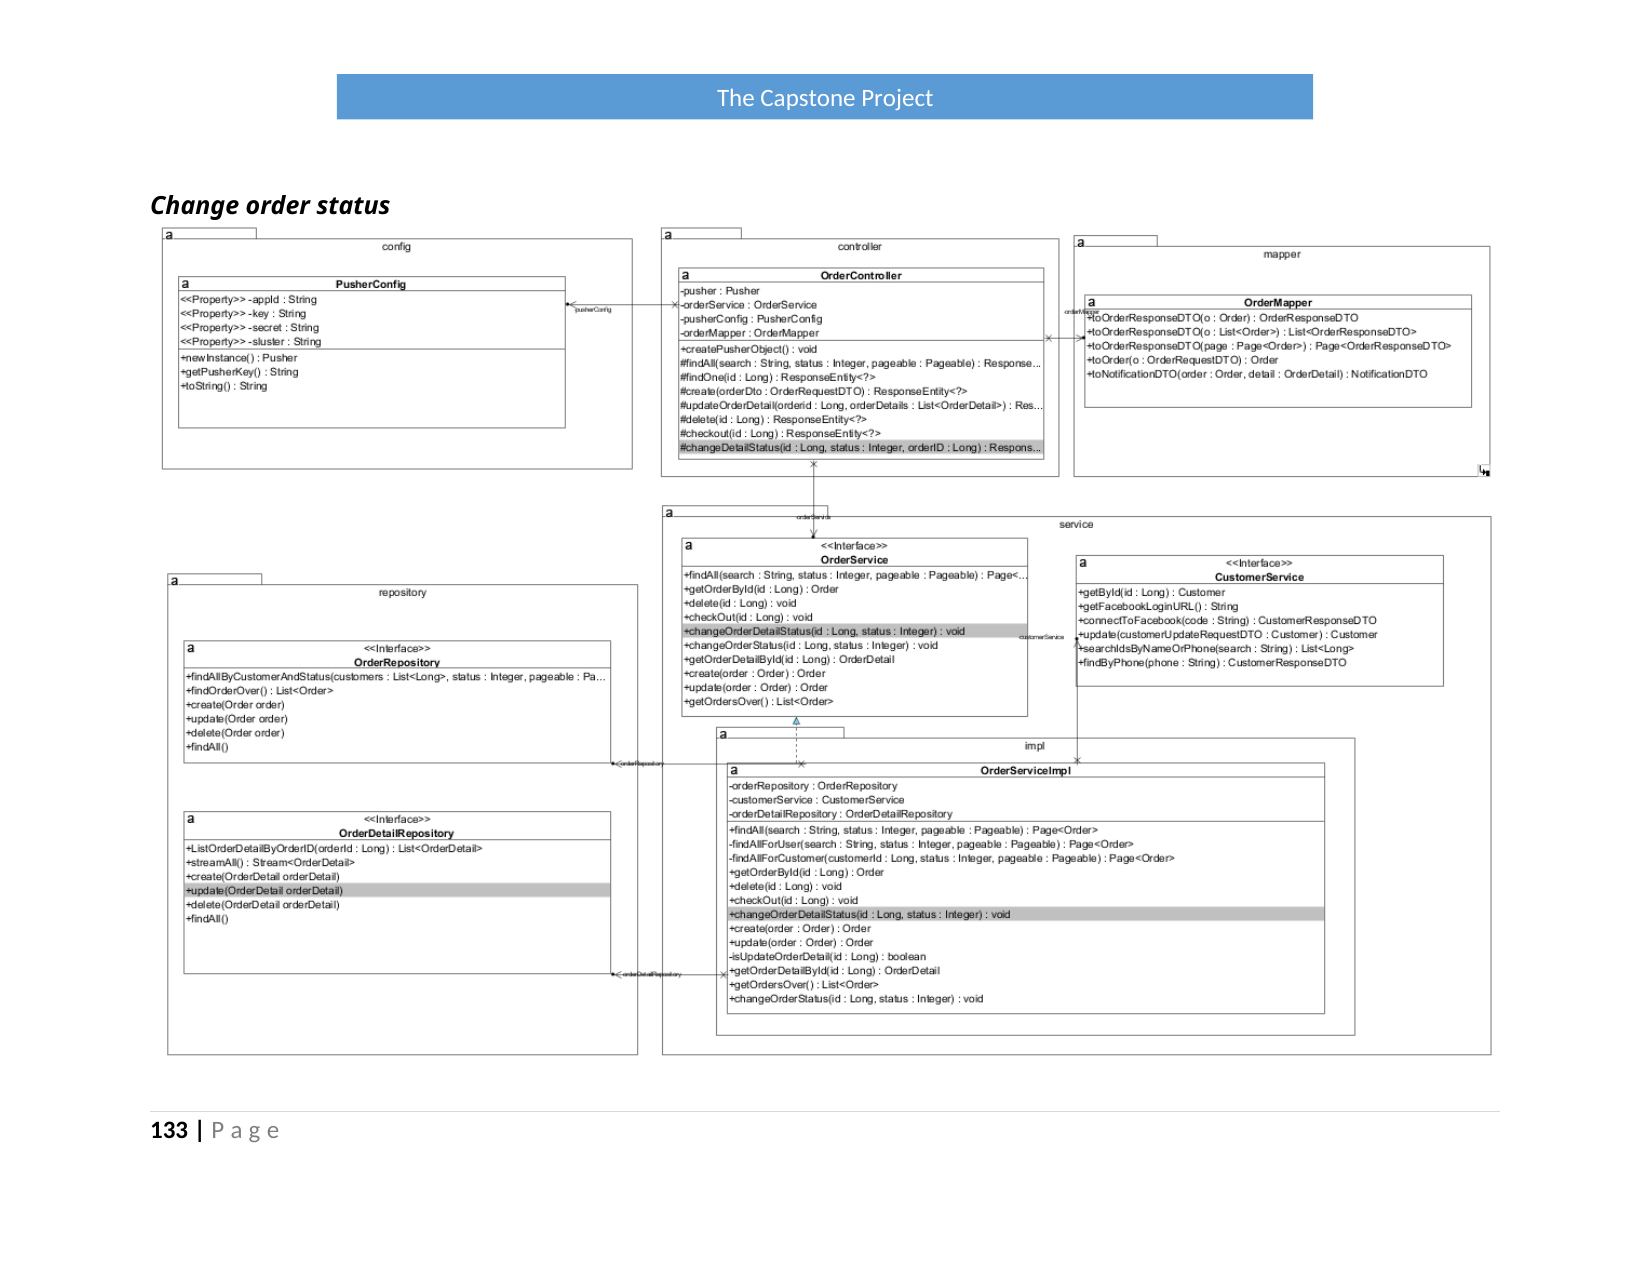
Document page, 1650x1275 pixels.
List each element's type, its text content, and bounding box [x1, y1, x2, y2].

picture [150, 221, 1524, 1064]
text Change order status [150, 187, 1500, 221]
